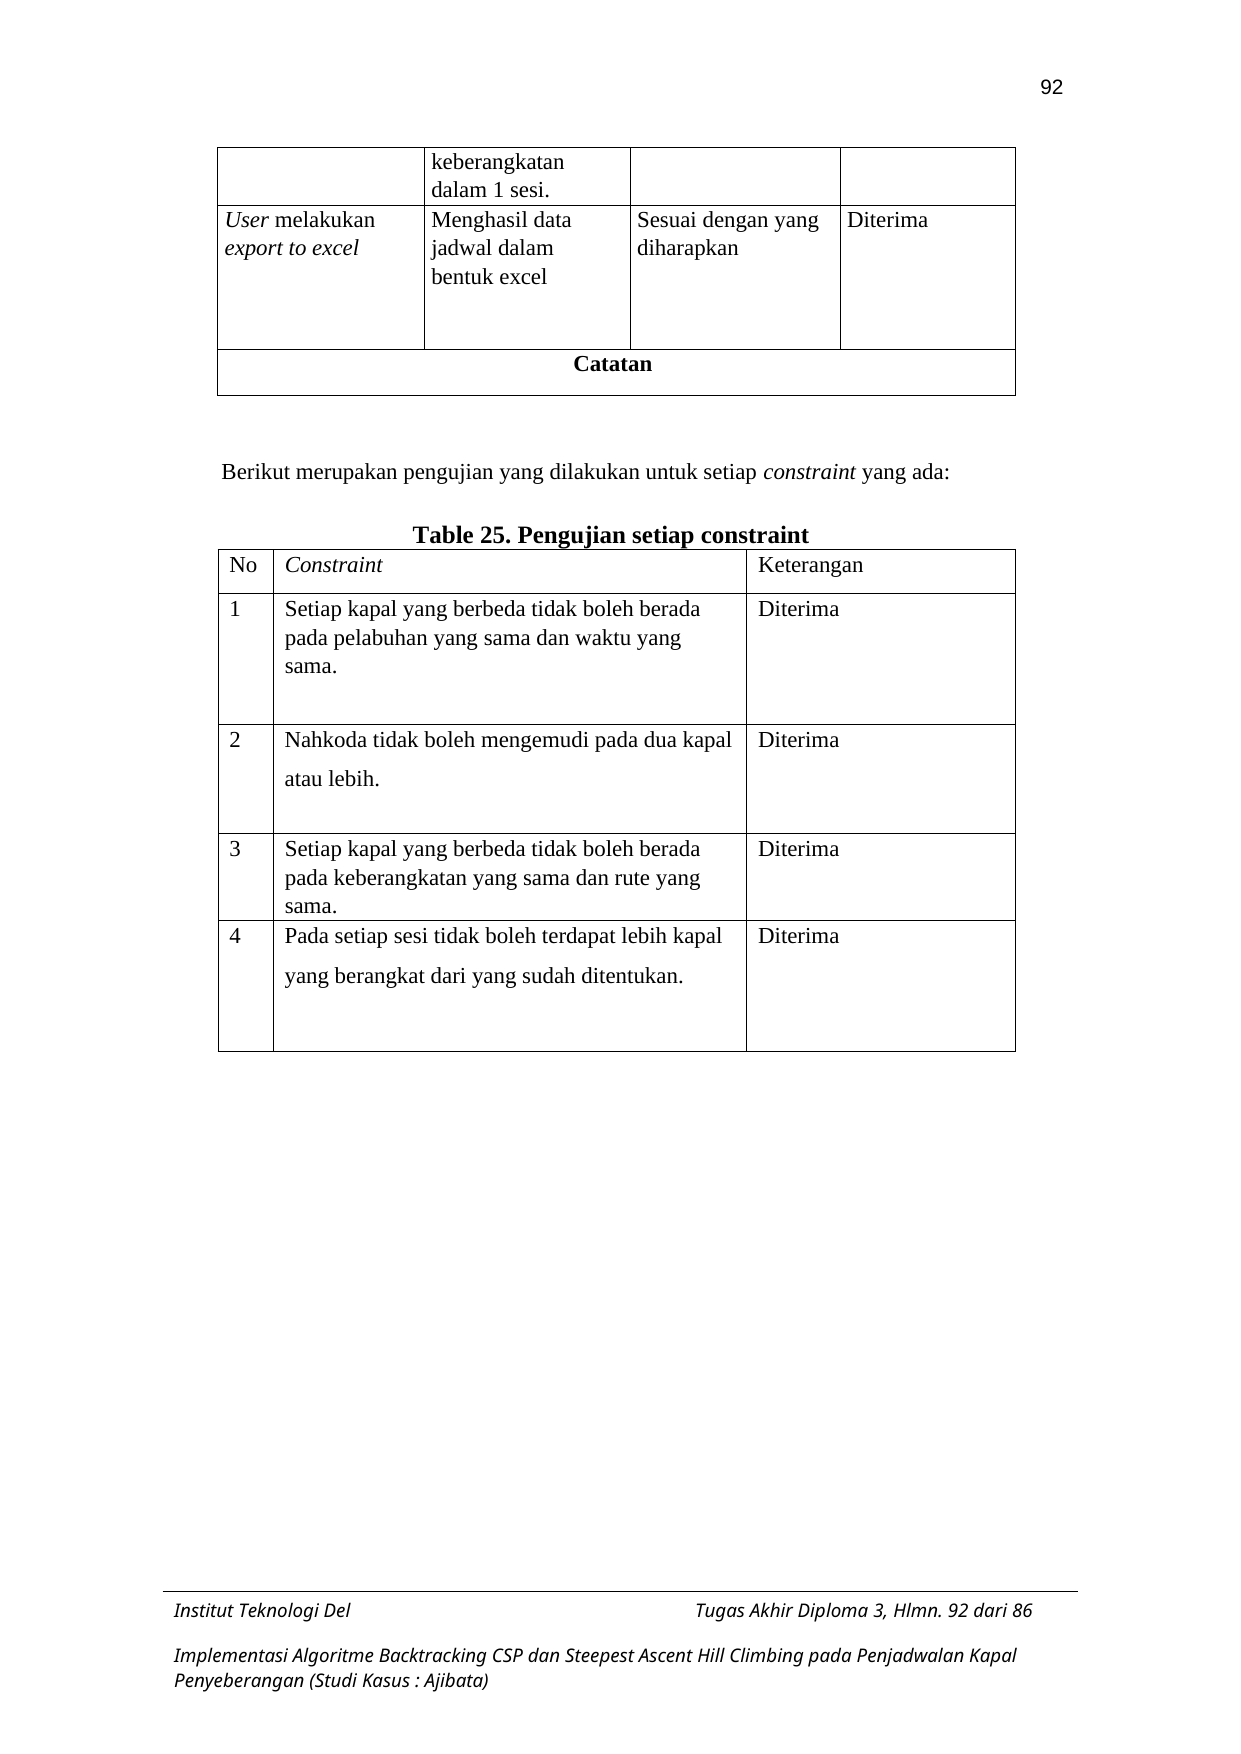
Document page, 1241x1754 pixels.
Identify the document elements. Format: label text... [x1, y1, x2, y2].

text Berikut merupakan pengujian yang dilakukan untuk setiap constraint yang ada: [216, 458, 1087, 484]
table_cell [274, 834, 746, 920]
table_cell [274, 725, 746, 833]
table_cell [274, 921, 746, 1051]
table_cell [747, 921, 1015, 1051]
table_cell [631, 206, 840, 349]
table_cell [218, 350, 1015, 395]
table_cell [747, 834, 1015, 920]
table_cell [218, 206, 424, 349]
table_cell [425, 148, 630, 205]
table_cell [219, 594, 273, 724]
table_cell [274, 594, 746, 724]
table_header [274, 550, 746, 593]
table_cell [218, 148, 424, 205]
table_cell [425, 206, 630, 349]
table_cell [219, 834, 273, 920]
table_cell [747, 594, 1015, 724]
text Table 25. Pengujian setiap constraint [187, 520, 1093, 549]
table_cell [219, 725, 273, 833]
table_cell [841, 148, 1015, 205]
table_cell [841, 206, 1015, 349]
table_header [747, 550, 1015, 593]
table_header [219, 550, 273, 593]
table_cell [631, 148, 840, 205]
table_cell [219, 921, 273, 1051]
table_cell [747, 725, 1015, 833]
